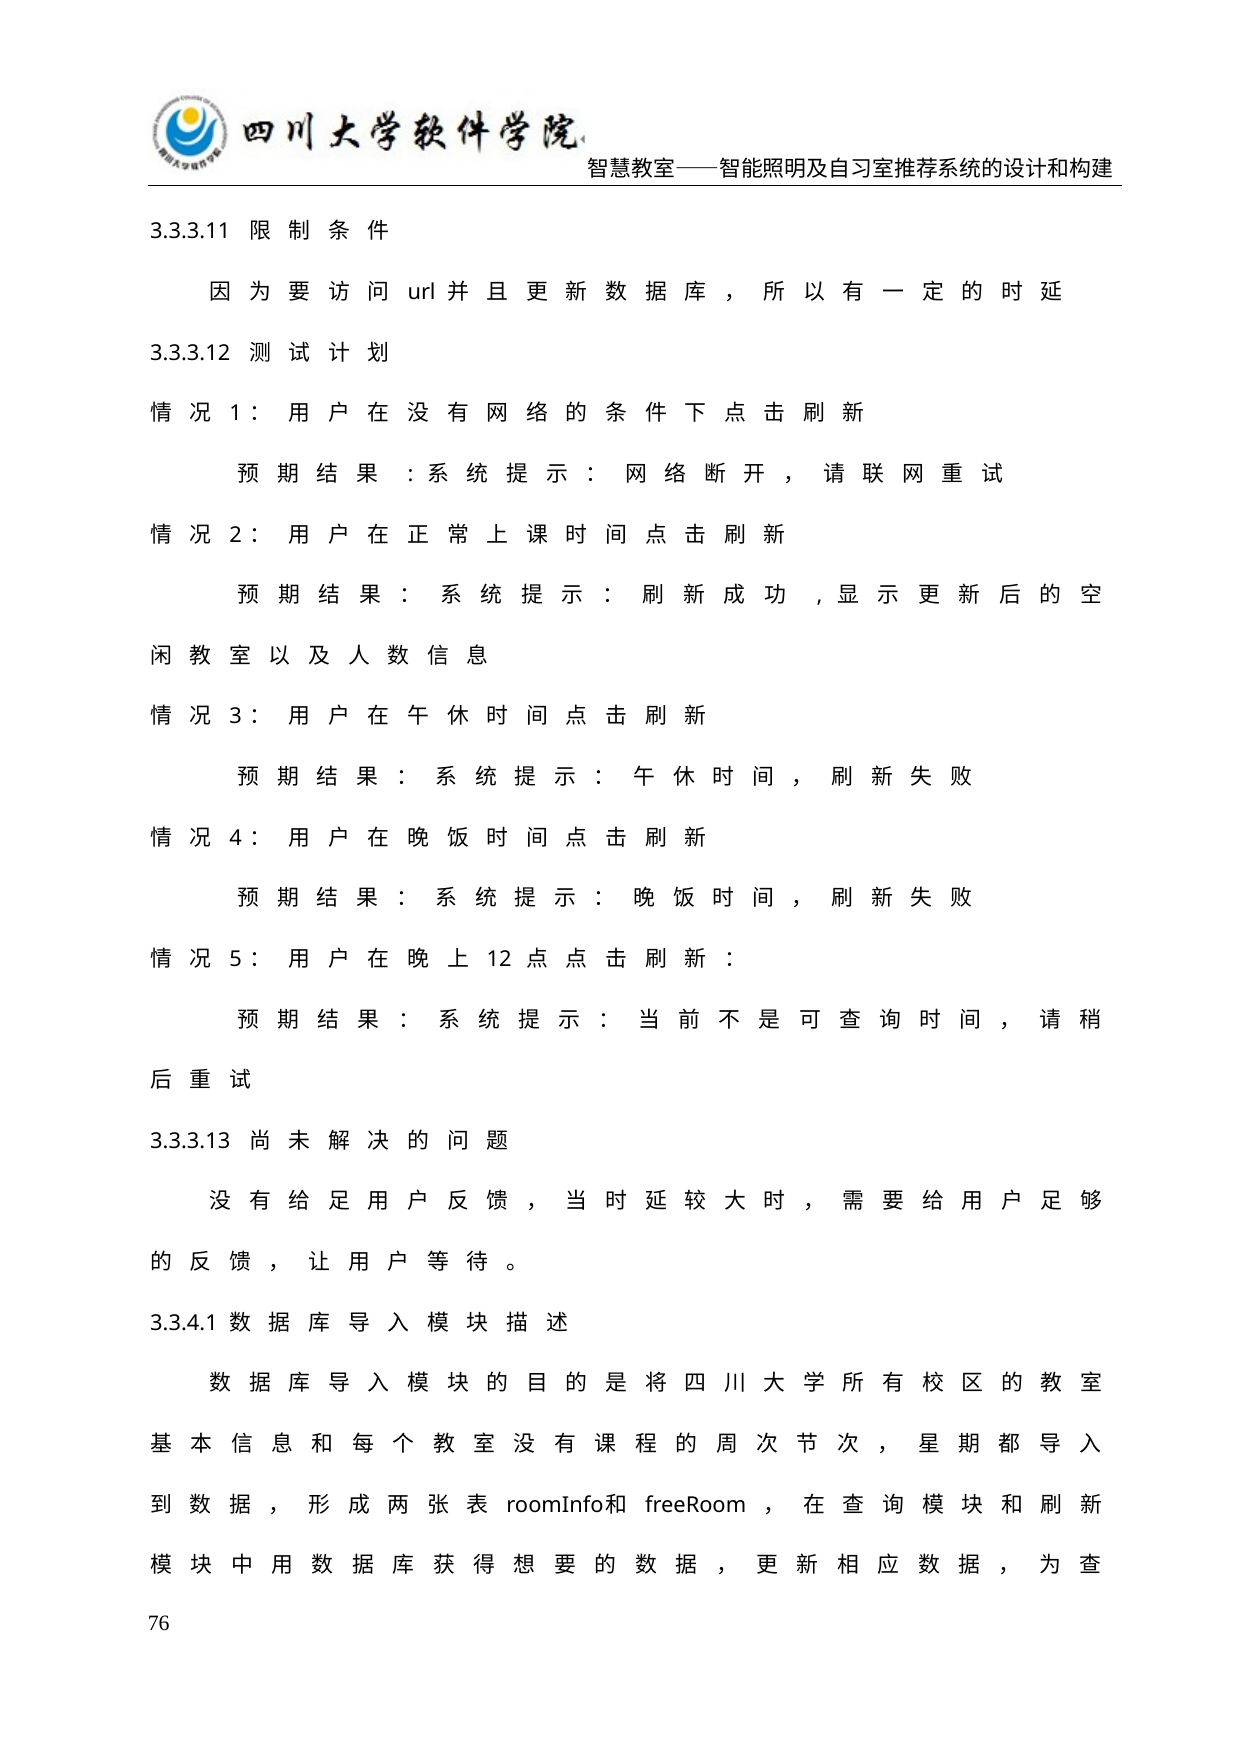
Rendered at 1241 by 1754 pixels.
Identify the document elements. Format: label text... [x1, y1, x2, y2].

text 没有给足用户反馈，当时延较大时，需要给用户足够的反馈，让用户等待。 [150, 1169, 1120, 1290]
text 情况1：用户在没有网络的条件下点击刷新 [150, 381, 1120, 442]
text 预期结果：系统提示：晚饭时间，刷新失败 [150, 866, 1120, 927]
text 3.3.4.1数据库导入模块描述 [150, 1290, 1120, 1351]
text 预期结果：系统提示：当前不是可查询时间，请稍后重试 [150, 987, 1120, 1108]
text 因为要访问url并且更新数据库，所以有一定的时延 [150, 260, 1120, 320]
text 预期结果：系统提示：午休时间，刷新失败 [150, 745, 1120, 805]
text 情况3：用户在午休时间点击刷新 [150, 684, 1120, 745]
text 预期结果：系统提示：刷新成功,显示更新后的空闲教室以及人数信息 [150, 563, 1120, 684]
text 3.3.3.11限制条件 [150, 199, 1120, 260]
text 预期结果:系统提示：网络断开，请联网重试 [150, 442, 1120, 502]
text 情况5：用户在晚上12点点击刷新： [150, 927, 1120, 987]
picture [147, 88, 588, 177]
text 情况2：用户在正常上课时间点击刷新 [150, 502, 1120, 563]
text 数据库导入模块的目的是将四川大学所有校区的教室基本信息和每个教室没有课程的周次节次，星期都导入到数据，形成两张表roomInfo和freeRoom，在查询模块和刷新模块中用数据库获得想要的数据，更新相应数据，为查询刷新工作打下基础 [150, 1351, 1120, 1593]
text 情况4：用户在晚饭时间点击刷新 [150, 805, 1120, 866]
text 3.3.3.12测试计划 [150, 320, 1120, 381]
text 3.3.3.13尚未解决的问题 [150, 1108, 1120, 1169]
